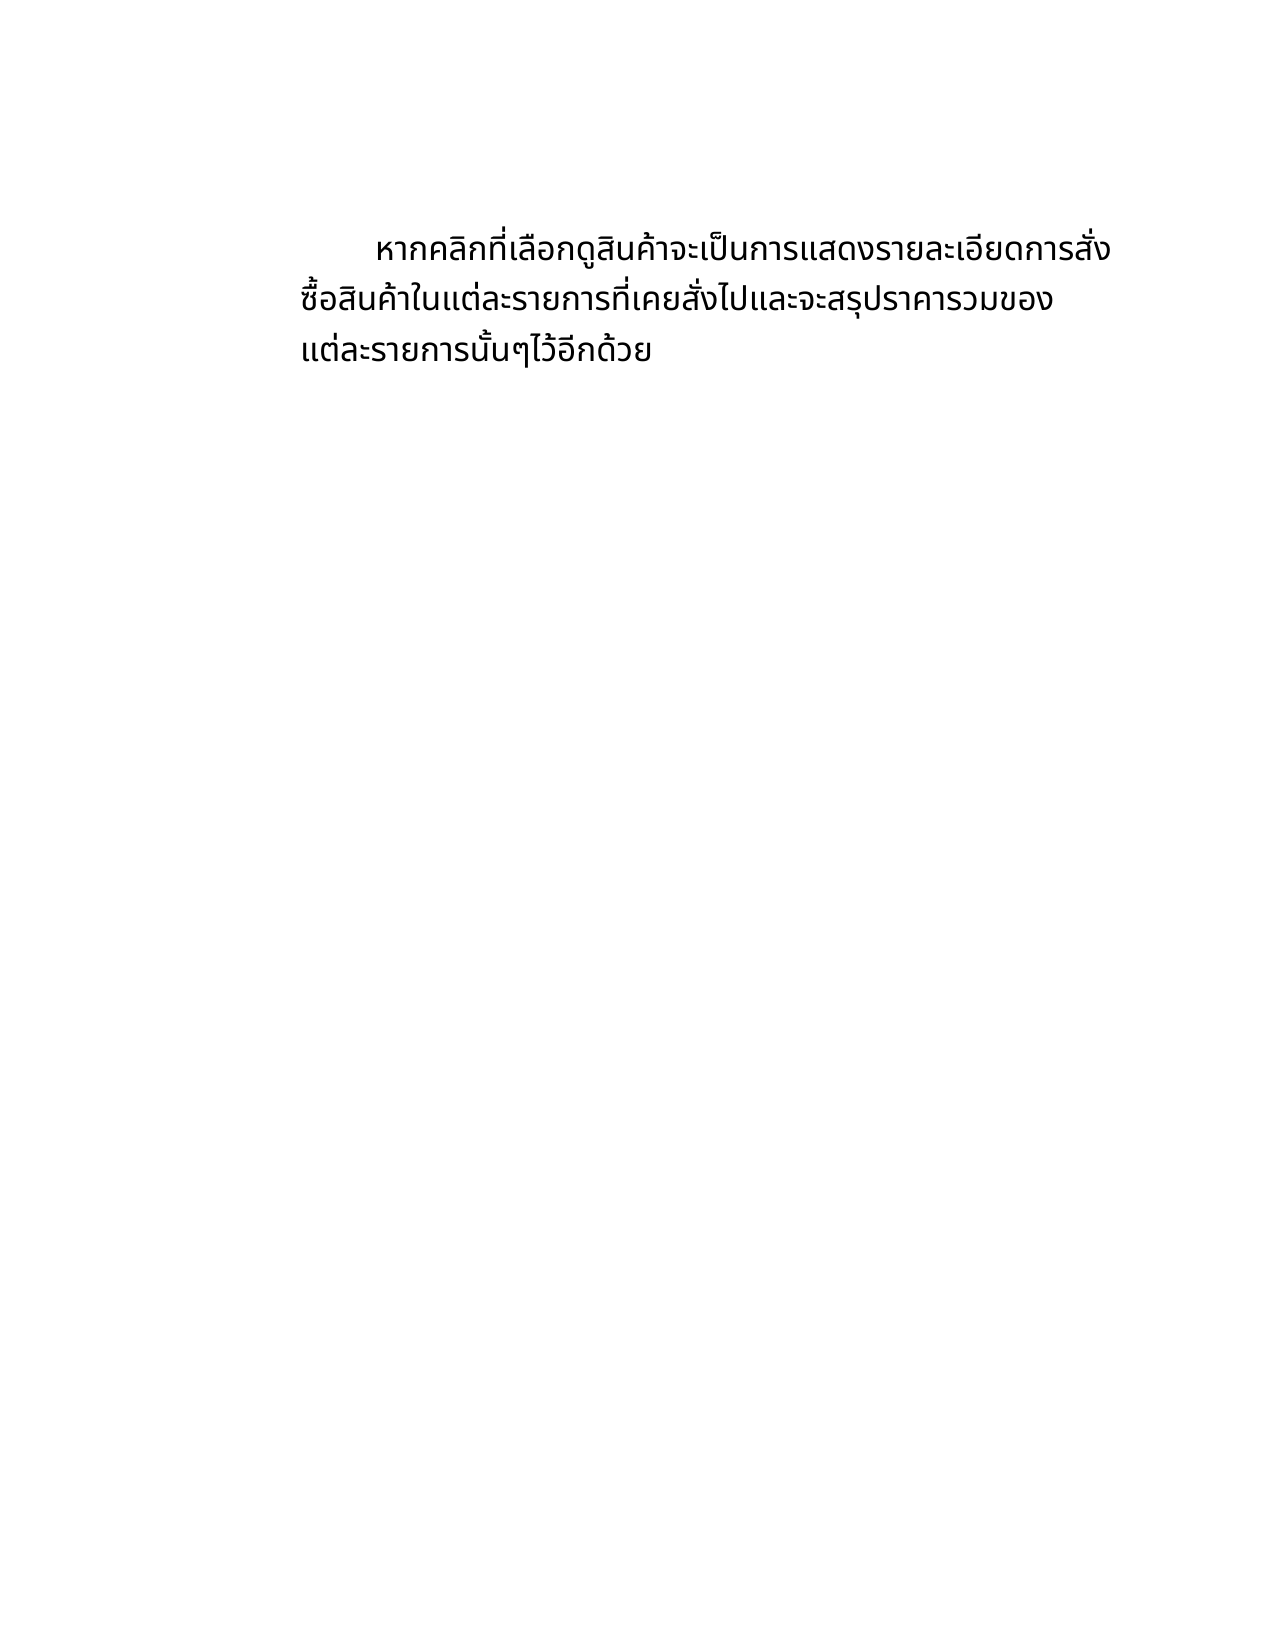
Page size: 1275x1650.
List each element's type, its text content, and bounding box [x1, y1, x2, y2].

text หากคลิกที่เลือกดูสินค้าจะเป็นการแสดงรายละเอียดการสั่งซื้อสินค้าในแต่ละรายการที่เคยสั่งไปและจะสรุปราคารวมของแต่ละรายการนั้นๆไว้อีกด้วย [300, 225, 1125, 376]
